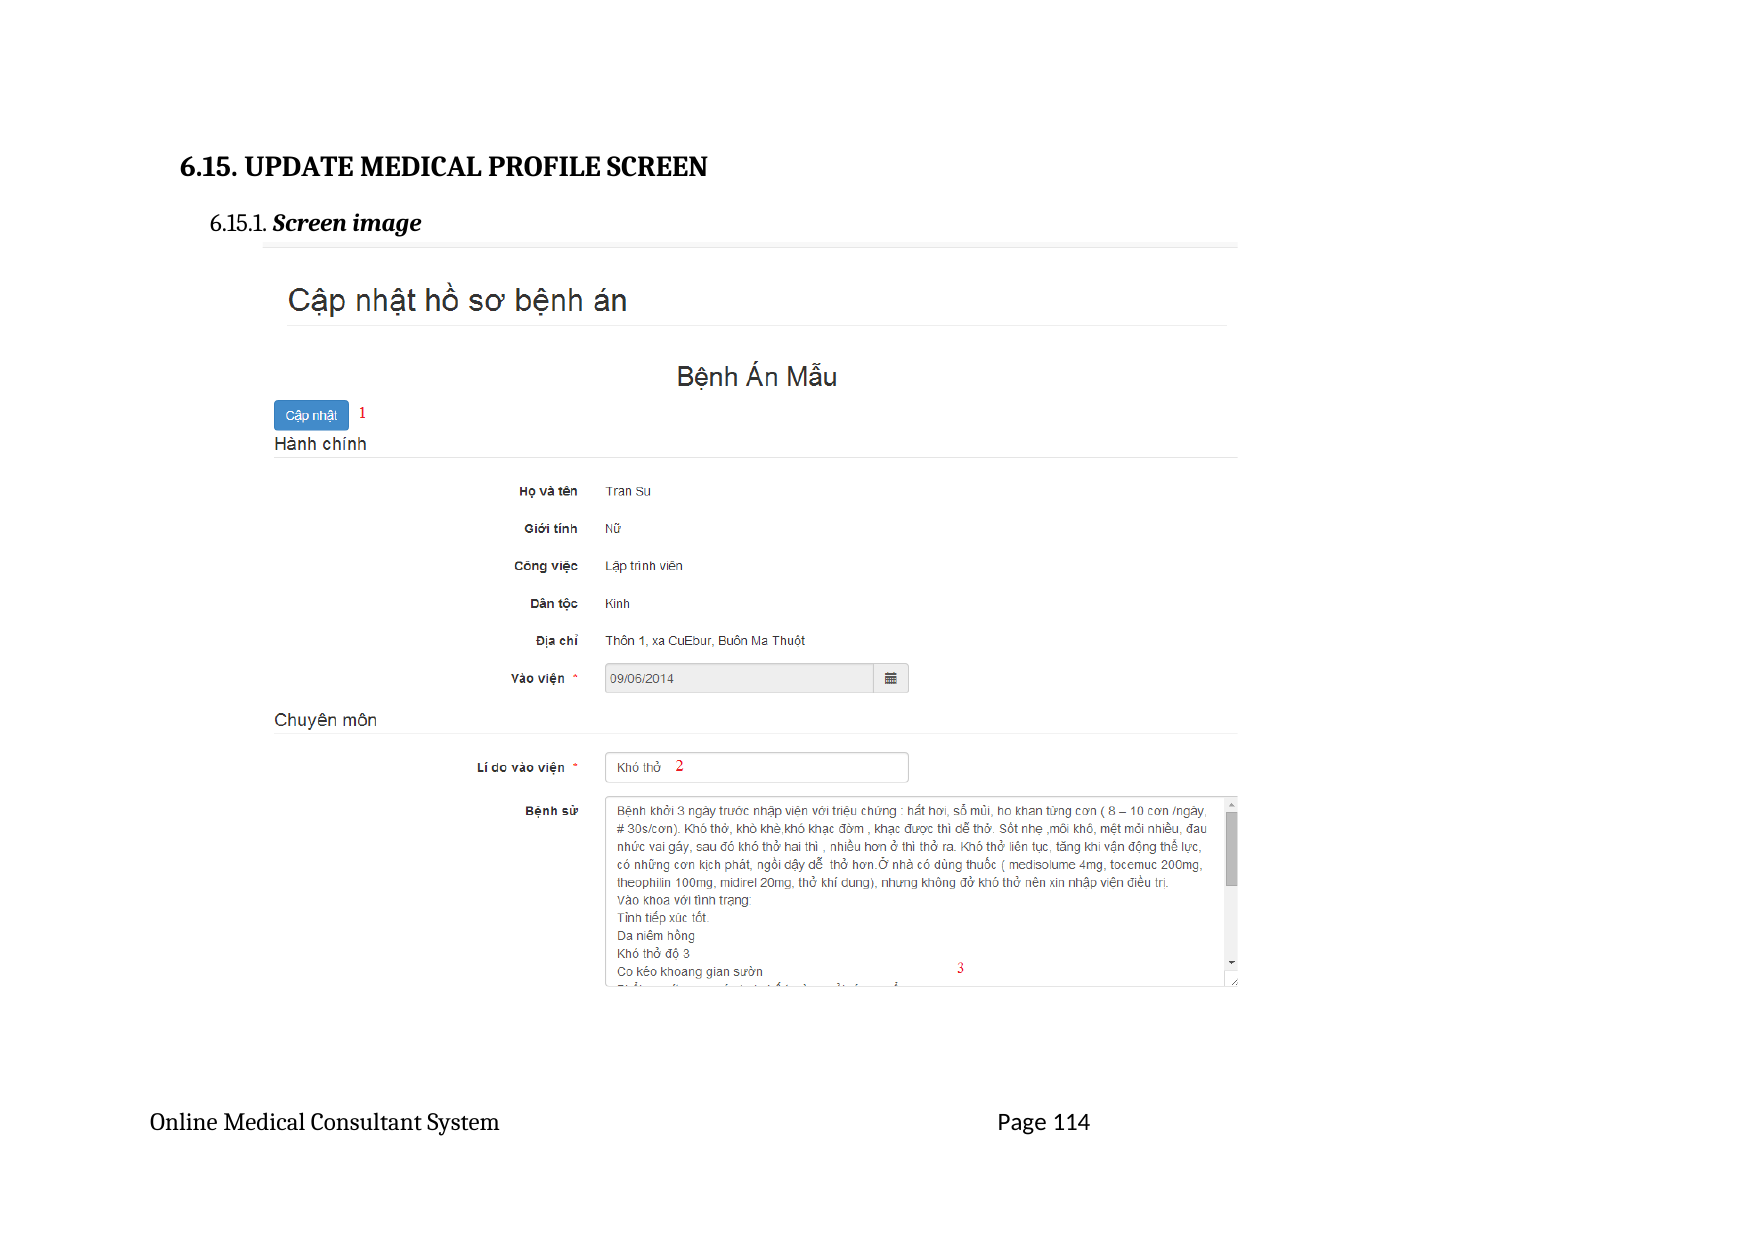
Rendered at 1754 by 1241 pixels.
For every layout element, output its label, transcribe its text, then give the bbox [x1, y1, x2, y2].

subtitle UPDATE MEDICAL PROFILE SCREEN [180, 150, 1604, 183]
subtitle Screen image [210, 209, 1604, 238]
picture [262, 242, 1238, 995]
